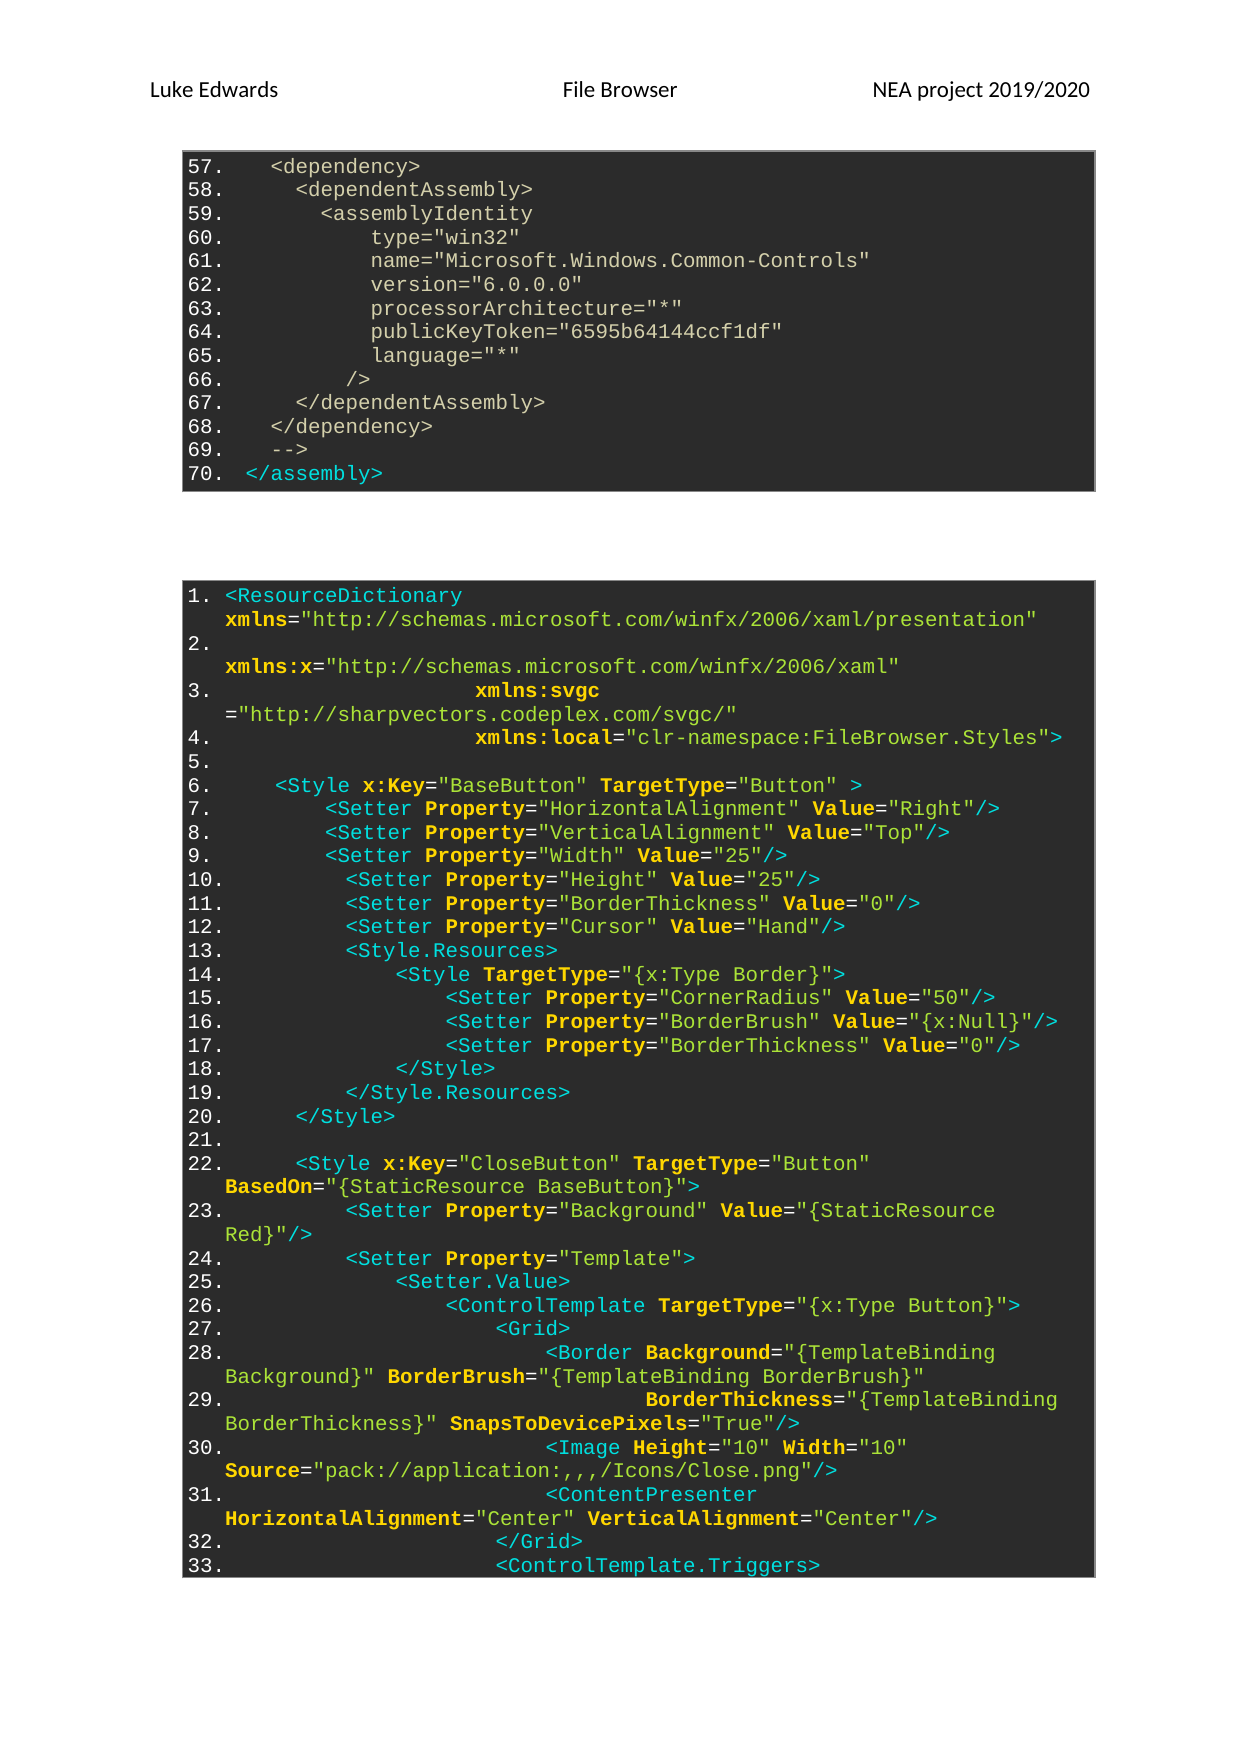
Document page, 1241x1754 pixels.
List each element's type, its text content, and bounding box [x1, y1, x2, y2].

list </assembly> [183, 457, 1094, 491]
list BorderThickness="{TemplateBinding BorderThickness}" SnapsToDevicePixels="True"/> [183, 1384, 1094, 1431]
list <ControlTemplate TargetType="{x:Type Button}"> [183, 1289, 1094, 1313]
list <Image Height="10" Width="10" Source="pack://application:,,,/Icons/Close.png"/> [183, 1431, 1094, 1478]
list </Grid> [183, 1526, 1094, 1549]
list /> [183, 363, 1094, 386]
list <assemblyIdentity [183, 197, 1094, 221]
list --> [183, 434, 1094, 457]
list version="6.0.0.0" [183, 268, 1094, 292]
list <ControlTemplate.Triggers> [183, 1549, 1094, 1577]
list <Setter Property="Cursor" Value="Hand"/> [183, 911, 1094, 934]
list <Setter.Value> [183, 1265, 1094, 1289]
list processorArchitecture="*" [183, 292, 1094, 316]
list <Setter Property="BorderThickness" Value="0"/> [183, 1029, 1094, 1053]
list <ContentPresenter HorizontalAlignment="Center" VerticalAlignment="Center"/> [183, 1478, 1094, 1526]
list <Border Background="{TemplateBinding Background}" BorderBrush="{TemplateBinding BorderBrush}" [183, 1336, 1094, 1384]
list xmlns:x="http://schemas.microsoft.com/winfx/2006/xaml" [183, 627, 1094, 674]
list <Setter Property="Template"> [183, 1242, 1094, 1265]
list </Style> [183, 1053, 1094, 1076]
list <dependentAssembly> [183, 174, 1094, 197]
list <Setter Property="BorderThickness" Value="0"/> [183, 887, 1094, 911]
list </dependentAssembly> [183, 386, 1094, 410]
list <Setter Property="CornerRadius" Value="50"/> [183, 982, 1094, 1005]
list <Grid> [183, 1313, 1094, 1336]
list <dependency> [183, 152, 1094, 174]
list xmlns:local="clr-namespace:FileBrowser.Styles"> [183, 722, 1094, 745]
list </dependency> [183, 410, 1094, 434]
list language="*" [183, 339, 1094, 363]
list publicKeyToken="6595b64144ccf1df" [183, 316, 1094, 339]
list <Setter Property="Background" Value="{StaticResource Red}"/> [183, 1194, 1094, 1242]
list <Setter Property="VerticalAlignment" Value="Top"/> [183, 816, 1094, 840]
list </Style.Resources> [183, 1076, 1094, 1100]
list <Style TargetType="{x:Type Border}"> [183, 958, 1094, 982]
list <Style x:Key="BaseButton" TargetType="Button" > [183, 769, 1094, 792]
list <Setter Property="Height" Value="25"/> [183, 863, 1094, 887]
list <Setter Property="Width" Value="25"/> [183, 840, 1094, 863]
list <Style x:Key="CloseButton" TargetType="Button" BasedOn="{StaticResource BaseButton}"> [183, 1147, 1094, 1194]
list </Style> [183, 1100, 1094, 1123]
list <Setter Property="HorizontalAlignment" Value="Right"/> [183, 792, 1094, 816]
list <ResourceDictionary xmlns="http://schemas.microsoft.com/winfx/2006/xaml/presentation" [183, 581, 1094, 627]
list <Style.Resources> [183, 934, 1094, 958]
list name="Microsoft.Windows.Common-Controls" [183, 244, 1094, 268]
list xmlns:svgc ="http://sharpvectors.codeplex.com/svgc/" [183, 674, 1094, 722]
list type="win32" [183, 221, 1094, 244]
list <Setter Property="BorderBrush" Value="{x:Null}"/> [183, 1005, 1094, 1029]
